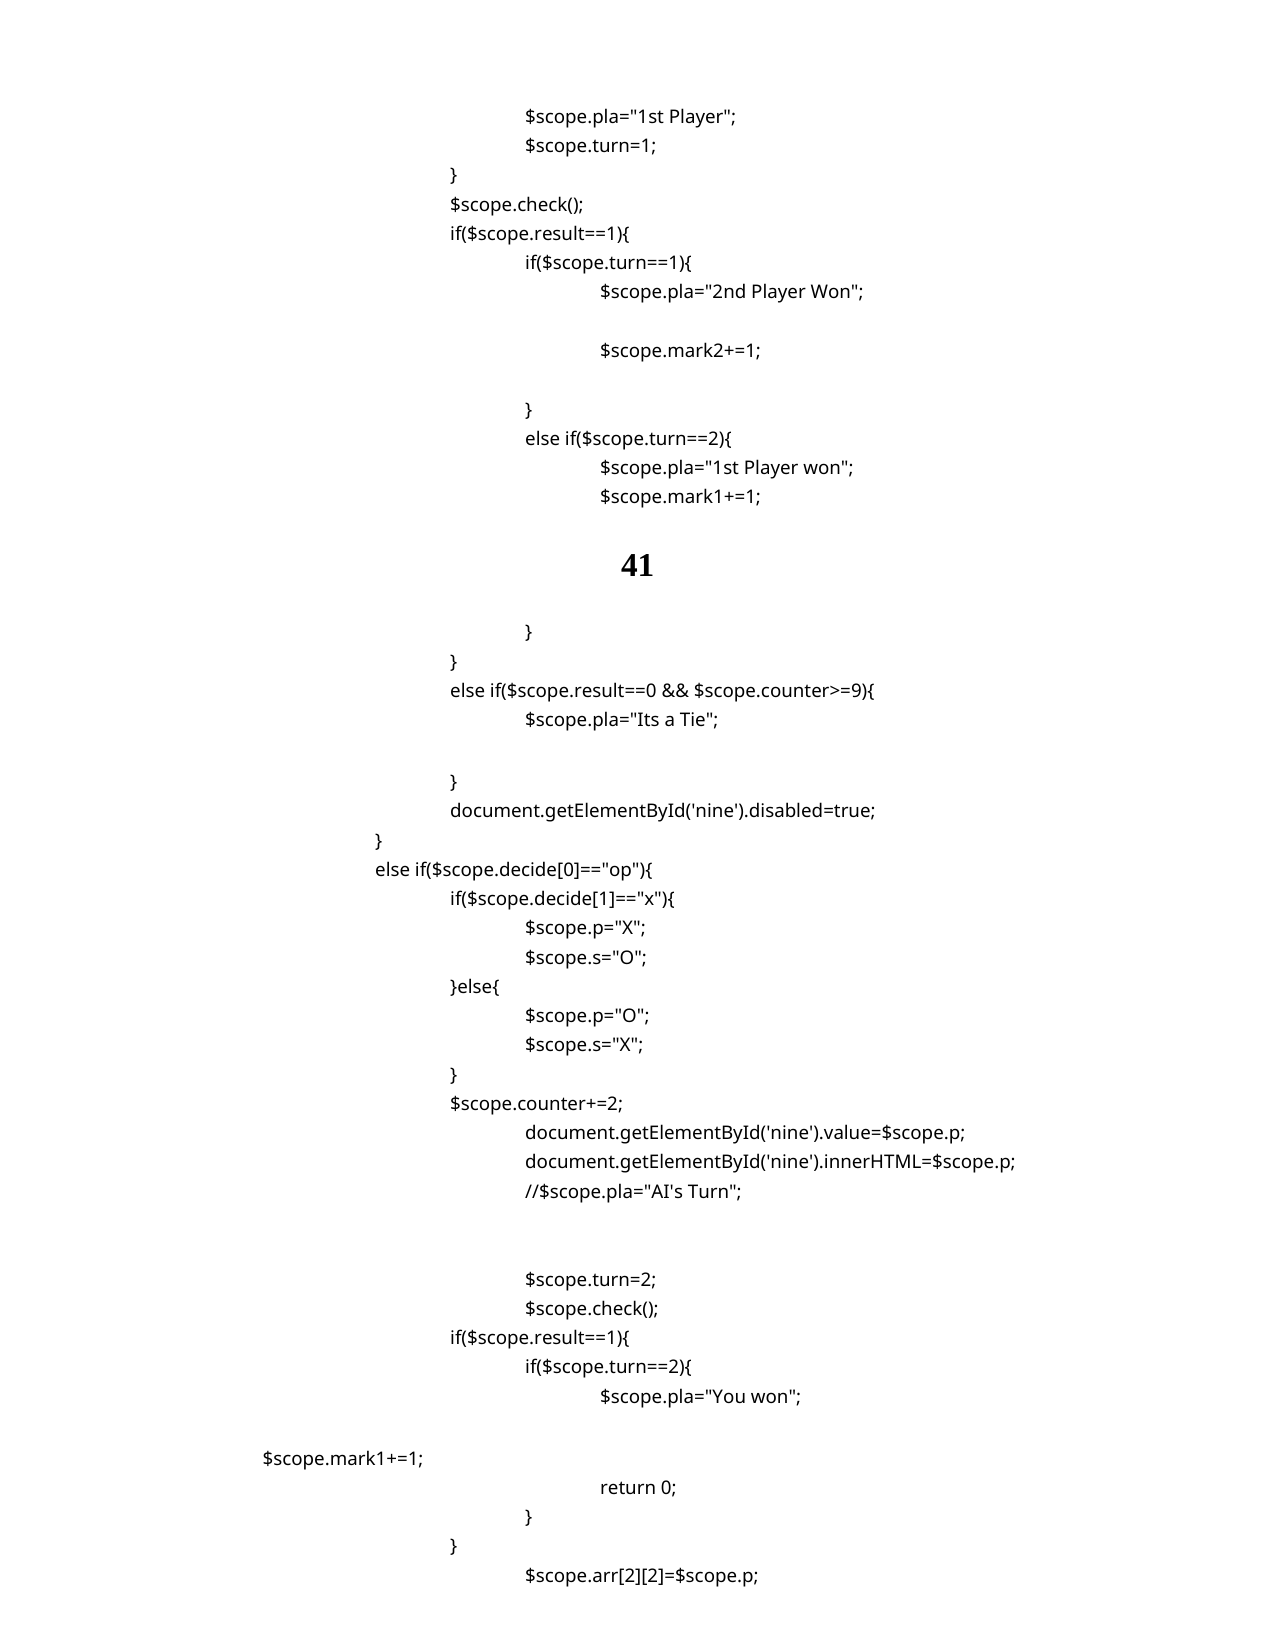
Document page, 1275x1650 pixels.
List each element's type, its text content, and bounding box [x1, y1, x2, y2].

list }else{ [262, 973, 1125, 999]
list $scope.turn=1; [262, 132, 1125, 158]
list } [262, 1533, 1125, 1558]
list } [262, 648, 1125, 673]
list } [262, 162, 1125, 187]
list $scope.pla="You won"; [262, 1383, 1125, 1408]
list } [487, 619, 1125, 644]
list $scope.s="X"; [262, 1032, 1125, 1057]
list //$scope.pla="AI's Turn"; [262, 1178, 1125, 1204]
list if($scope.result==1){ [262, 1324, 1125, 1350]
list document.getElementById('nine').value=$scope.p; [262, 1119, 1125, 1145]
list $scope.mark1+=1; [262, 484, 1125, 509]
list if($scope.decide[1]=="x"){ [262, 885, 1125, 911]
list if($scope.result==1){ [262, 220, 1125, 246]
list } [262, 1503, 1125, 1529]
list $scope.mark2+=1; [262, 337, 1125, 392]
list $scope.p="X"; [262, 915, 1125, 940]
list $scope.pla="1st Player won"; [262, 454, 1125, 480]
list $scope.turn=2; [262, 1266, 1125, 1291]
list } [262, 768, 1125, 794]
list $scope.p="O"; [262, 1002, 1125, 1028]
list if($scope.turn==2){ [262, 1354, 1125, 1379]
list document.getElementById('nine').innerHTML=$scope.p; [262, 1149, 1125, 1174]
list } [262, 827, 1125, 852]
list } [262, 1061, 1125, 1087]
list $scope.mark1+=1; [262, 1445, 1125, 1470]
list $scope.pla="2nd Player Won"; [262, 279, 1125, 304]
list else if($scope.turn==2){ [262, 425, 1125, 451]
list $scope.check(); [262, 1295, 1125, 1321]
list else if($scope.decide[0]=="op"){ [262, 856, 1125, 882]
list return 0; [262, 1474, 1125, 1499]
list $scope.pla="Its a Tie"; [262, 707, 1125, 732]
list 41 [150, 545, 1125, 584]
list $scope.pla="1st Player"; [262, 103, 1125, 129]
list $scope.check(); [262, 191, 1125, 216]
list document.getElementById('nine').disabled=true; [262, 798, 1125, 823]
list $scope.s="O"; [262, 944, 1125, 969]
list else if($scope.result==0 && $scope.counter>=9){ [262, 677, 1125, 703]
list if($scope.turn==1){ [262, 249, 1125, 275]
list } [262, 396, 1125, 421]
list $scope.arr[2][2]=$scope.p; [262, 1562, 1125, 1587]
list $scope.counter+=2; [262, 1090, 1125, 1116]
